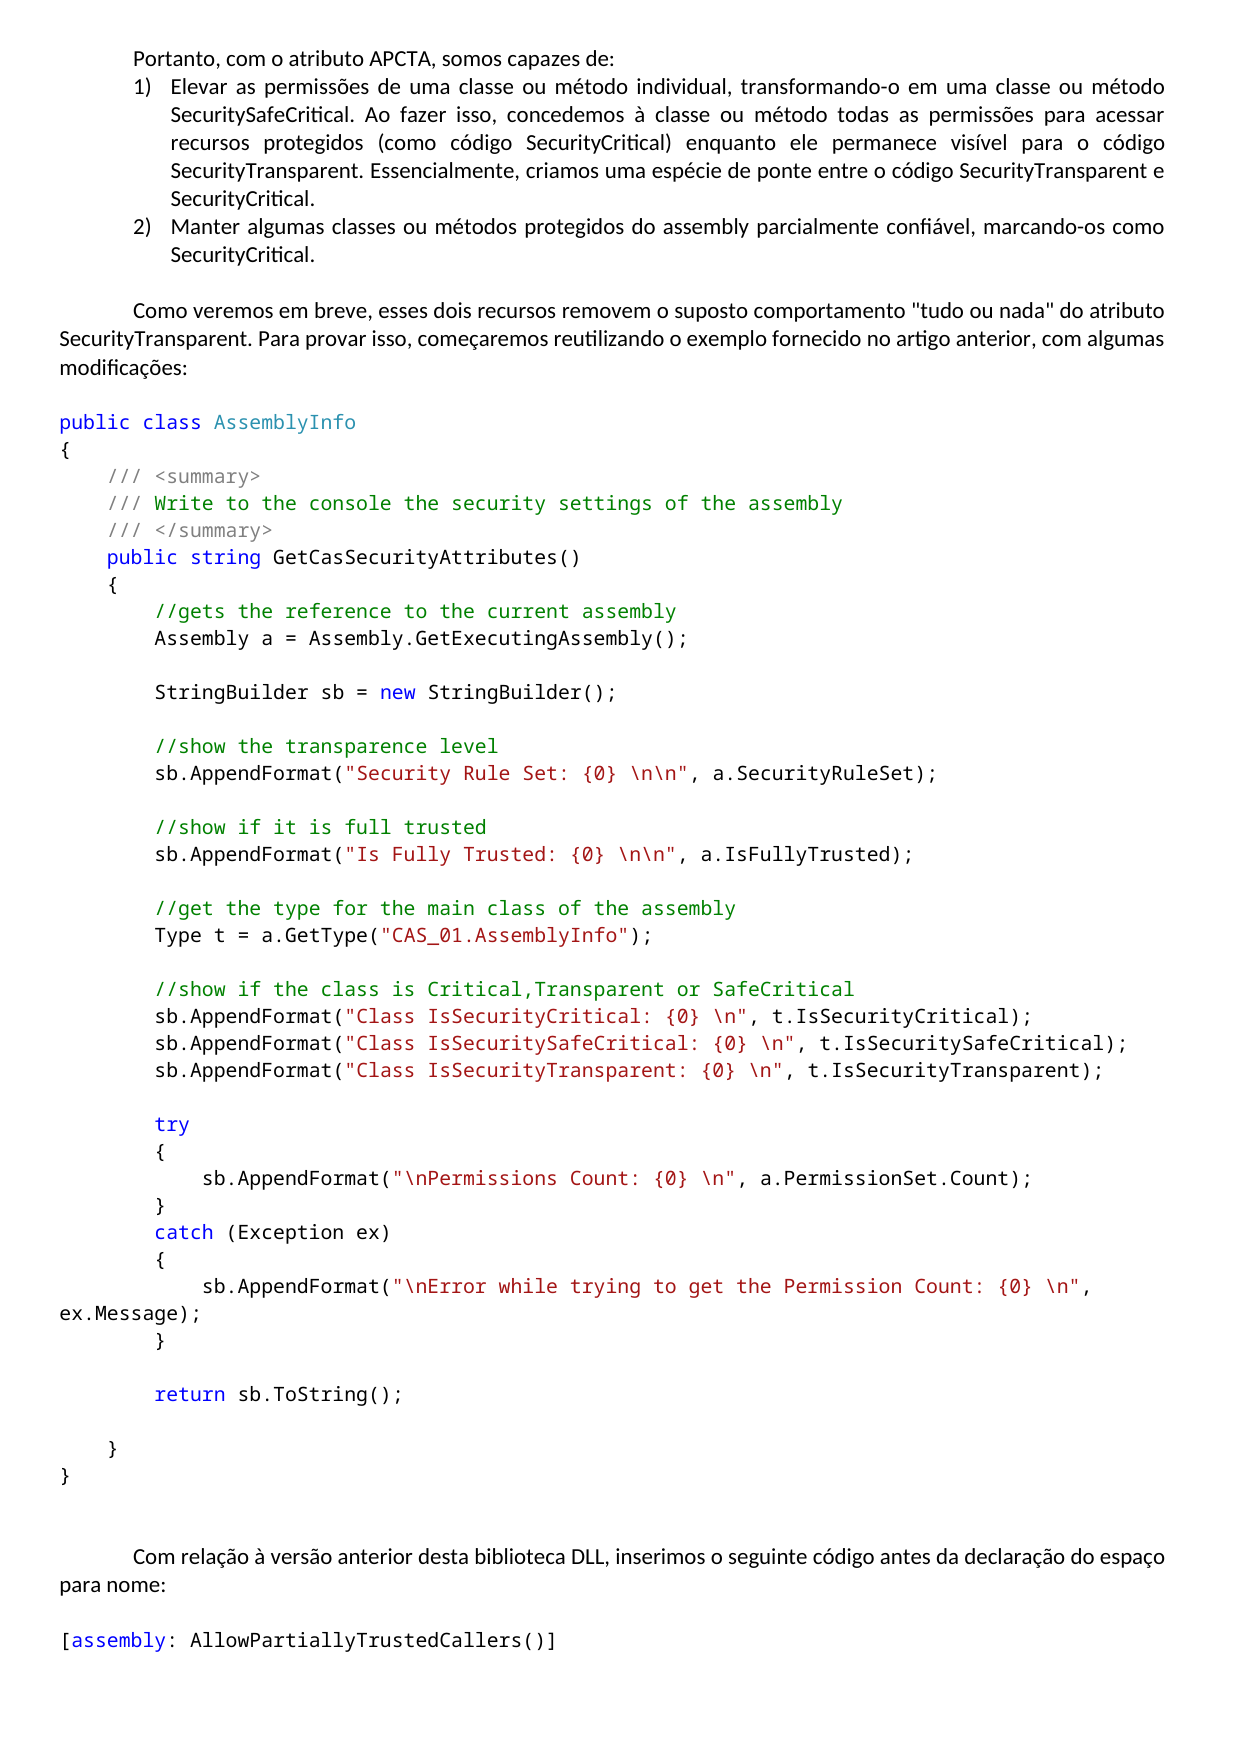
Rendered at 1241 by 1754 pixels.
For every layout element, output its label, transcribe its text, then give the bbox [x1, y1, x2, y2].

text public class AssemblyInfo [59, 409, 1167, 436]
text sb.AppendFormat("Class IsSecurityTransparent: {0} \n", t.IsSecurityTransparent); [59, 1056, 1167, 1083]
text } [59, 1461, 1167, 1488]
text /// Write to the console the security settings of the assembly [59, 489, 1167, 517]
text Type t = a.GetType("CAS_01.AssemblyInfo"); [59, 921, 1167, 948]
text /// <summary> [59, 463, 1167, 489]
text { [59, 436, 1167, 463]
list Manter algumas classes ou métodos protegidos do assembly parcialmente confiável, marcando-os como SecurityCritical. [133, 212, 1167, 268]
text Com relação à versão anterior desta biblioteca DLL, inserimos o seguinte código antes da declaração do espaço para nome: [59, 1542, 1167, 1598]
text //show if it is full trusted [59, 813, 1167, 840]
text { [59, 1137, 1167, 1164]
text } [59, 1191, 1167, 1218]
text return sb.ToString(); [59, 1380, 1167, 1407]
text public string GetCasSecurityAttributes() [59, 543, 1167, 571]
text sb.AppendFormat("\nPermissions Count: {0} \n", a.PermissionSet.Count); [59, 1164, 1167, 1191]
text //show if the class is Critical,Transparent or SafeCritical [59, 975, 1167, 1002]
text sb.AppendFormat("Class IsSecuritySafeCritical: {0} \n", t.IsSecuritySafeCritical); [59, 1029, 1167, 1056]
text } [59, 1434, 1167, 1461]
text sb.AppendFormat("Class IsSecurityCritical: {0} \n", t.IsSecurityCritical); [59, 1002, 1167, 1029]
text /// </summary> [59, 517, 1167, 543]
text //show the transparence level [59, 732, 1167, 759]
text { [59, 571, 1167, 597]
text [assembly: AllowPartiallyTrustedCallers()] [59, 1626, 1167, 1653]
list Elevar as permissões de uma classe ou método individual, transformando-o em uma classe ou método SecuritySafeCritical. Ao fazer isso, concedemos à classe ou método todas as permissões para acessar recursos protegidos (como código SecurityCritical) enquanto ele permanece visível para o código SecurityTransparent. Essencialmente, criamos uma espécie de ponte entre o código SecurityTransparent e SecurityCritical. [133, 72, 1167, 212]
text sb.AppendFormat("Security Rule Set: {0} \n\n", a.SecurityRuleSet); [59, 759, 1167, 786]
text Como veremos em breve, esses dois recursos removem o suposto comportamento "tudo ou nada" do atributo SecurityTransparent. Para provar isso, começaremos reutilizando o exemplo fornecido no artigo anterior, com algumas modificações: [59, 297, 1167, 381]
text { [59, 1245, 1167, 1272]
text catch (Exception ex) [59, 1218, 1167, 1245]
text sb.AppendFormat("\nError while trying to get the Permission Count: {0} \n", ex.Message); [59, 1272, 1167, 1326]
text sb.AppendFormat("Is Fully Trusted: {0} \n\n", a.IsFullyTrusted); [59, 840, 1167, 867]
text } [59, 1326, 1167, 1353]
text //get the type for the main class of the assembly [59, 894, 1167, 921]
text StringBuilder sb = new StringBuilder(); [59, 678, 1167, 705]
text try [59, 1110, 1167, 1137]
text Assembly a = Assembly.GetExecutingAssembly(); [59, 624, 1167, 651]
text Portanto, com o atributo APCTA, somos capazes de: [59, 44, 1167, 72]
text //gets the reference to the current assembly [59, 597, 1167, 624]
